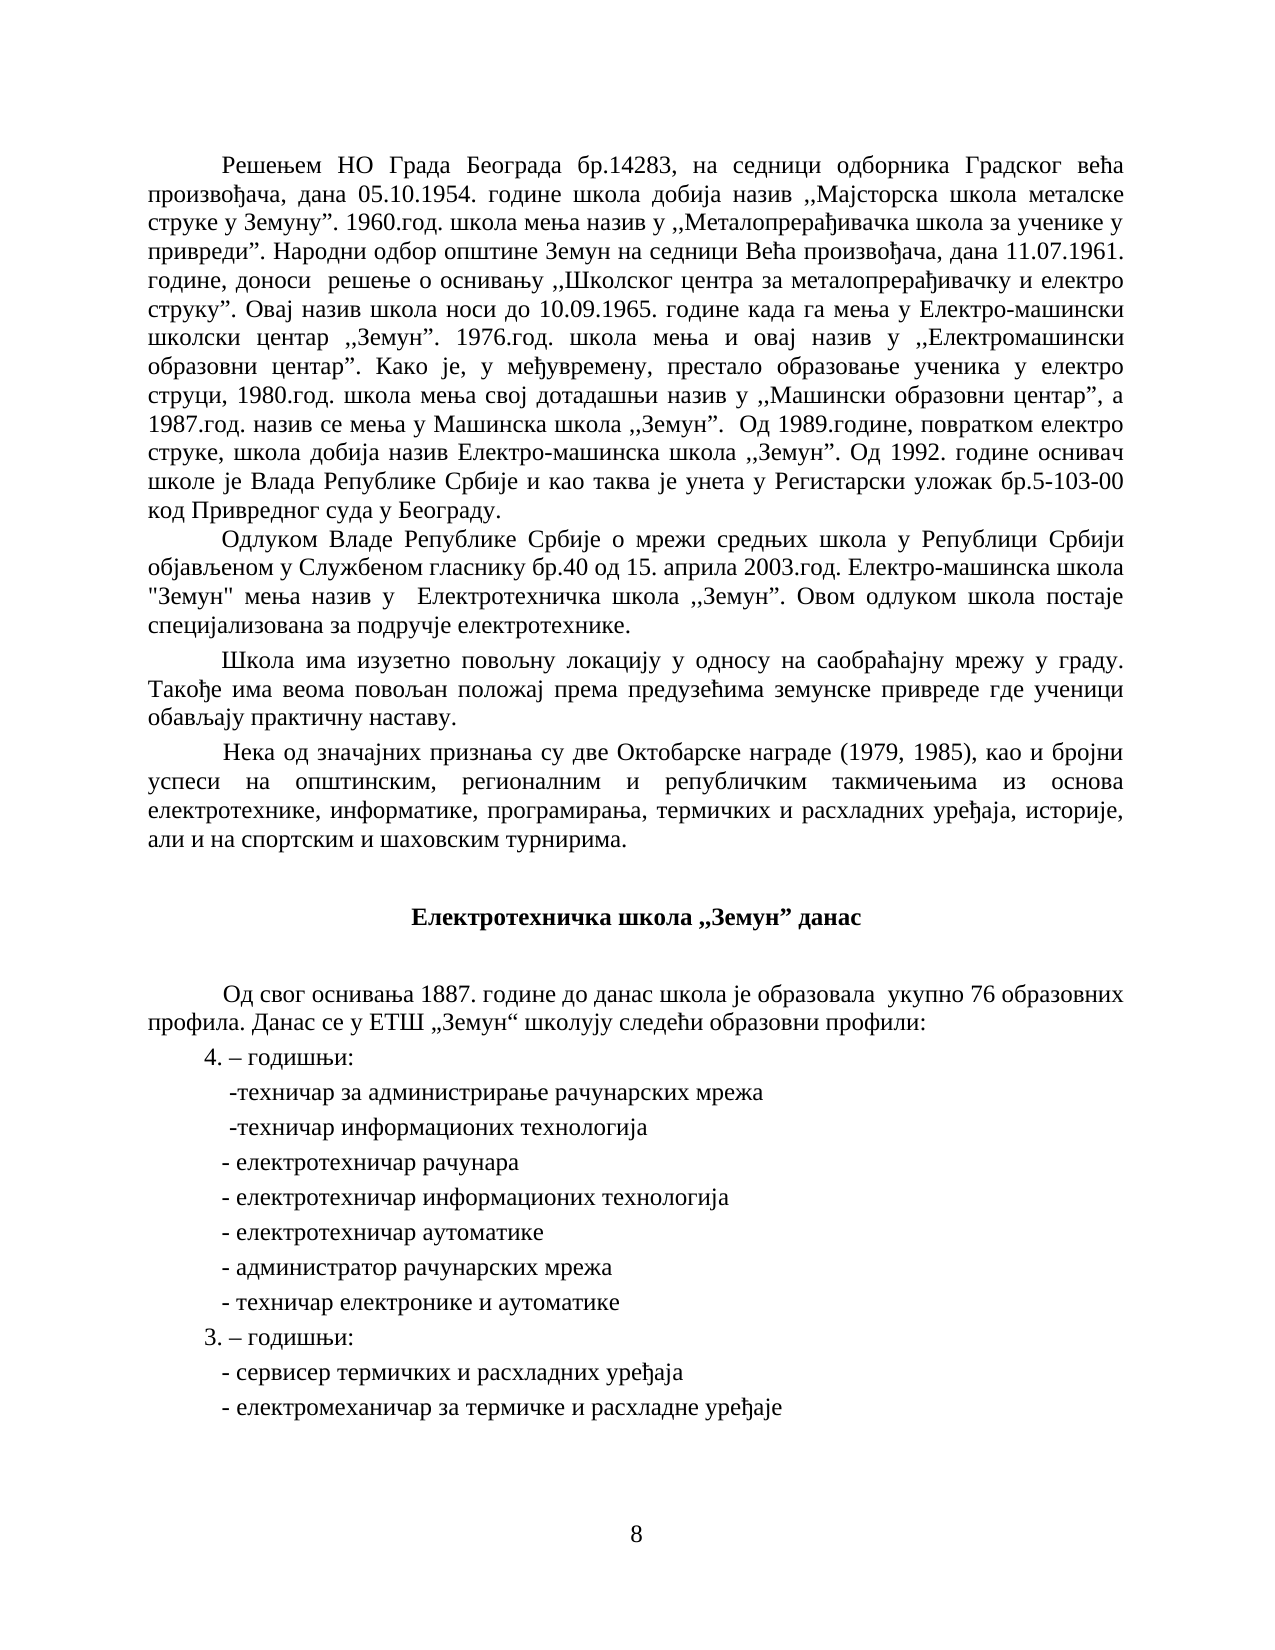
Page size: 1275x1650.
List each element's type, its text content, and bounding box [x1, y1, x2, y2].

text - техничар електронике и аутоматике [221, 1287, 1125, 1316]
text - администратор рачунарских мрежа [221, 1252, 1125, 1281]
text - електротехничар рачунара [221, 1147, 1125, 1176]
text Од свог оснивања 1887. године до данас школа је образовала укупно 76 образовних профила. Данас се у ЕТШ „Земун“ школују следећи образовни профили: [148, 979, 1125, 1036]
text Одлуком Владе Републике Србије о мрежи средњих школа у Републици Србији објављеном у Службеном гласнику бр.40 од 15. априла 2003.год. Електро-машинска школа "Земун" мења назив у Електротехничка школа ,,Земунˮ. Овом одлуком школа постаје специјализована за подручје електротехнике. [148, 524, 1125, 639]
text Нека од значајних признања су две Октобарске награде (1979, 1985), као и бројни успеси на општинским, регионалним и републичким такмичењима из основа електротехнике, информатике, програмирања, термичких и расхладних уређаја, историје, али и на спортским и шаховским турнирима. [148, 737, 1125, 852]
text -техничар за администрирање рачунарских мрежа [148, 1077, 1125, 1106]
text - сервисер термичких и расхладних уређаја [221, 1357, 1125, 1386]
text - електротехничар аутоматике [221, 1217, 1125, 1246]
text 4. – годишњи: [148, 1042, 1125, 1071]
text Решењем НО Града Београда бр.14283, на седници одборника Градског већа произвођача, дана 05.10.1954. године школа добија назив ,,Мајсторска школа металске струке у Земуну”. 1960.год. школа мења назив у ,,Металопрерађивачка школа за ученике у привреди”. Народни одбор општине Земун на седници Већа произвођача, дана 11.07.1961. године, доноси решење о оснивању ,,Школског центра за металопрерађивачку и електро струку”. Овај назив школа носи до 10.09.1965. године када га мења у Електро-машински школски центар ,,Земун‌ˮ. 1976.год. школа мења и овај назив у ,,Електромашински образовни центар”. Како је, у међувремену, престало образовање ученика у електро струци, 1980.год. школа мења свој дотадашњи назив у ,,Машински образовни центар”, а 1987.год. назив се мења у Машинска школа ,,Земун”. Од 1989.године, повратком електро струке, школа добија назив Електро-машинска школа ,,Земун”. Од 1992. године оснивач школе је Влада Републике Србије и као таква је унета у Регистарски уложак бр.5-103-00 код Привредног суда у Београду. [148, 150, 1125, 524]
text - електромеханичар за термичке и расхладне уређаје [221, 1392, 1125, 1421]
text Школа има изузетно повољну локацију у односу на саобраћајну мрежу у граду. Такође има веома повољан положај према предузећима земунске привреде где ученици обављају практичну наставу. [148, 645, 1125, 731]
text - електротехничар информационих технологија [221, 1182, 1125, 1211]
text 3. – годишњи: [148, 1322, 1125, 1351]
subtitle Електротехничка школа ,,Земунˮ данас [148, 902, 1125, 931]
text -техничар информационих технологија [148, 1112, 1125, 1141]
